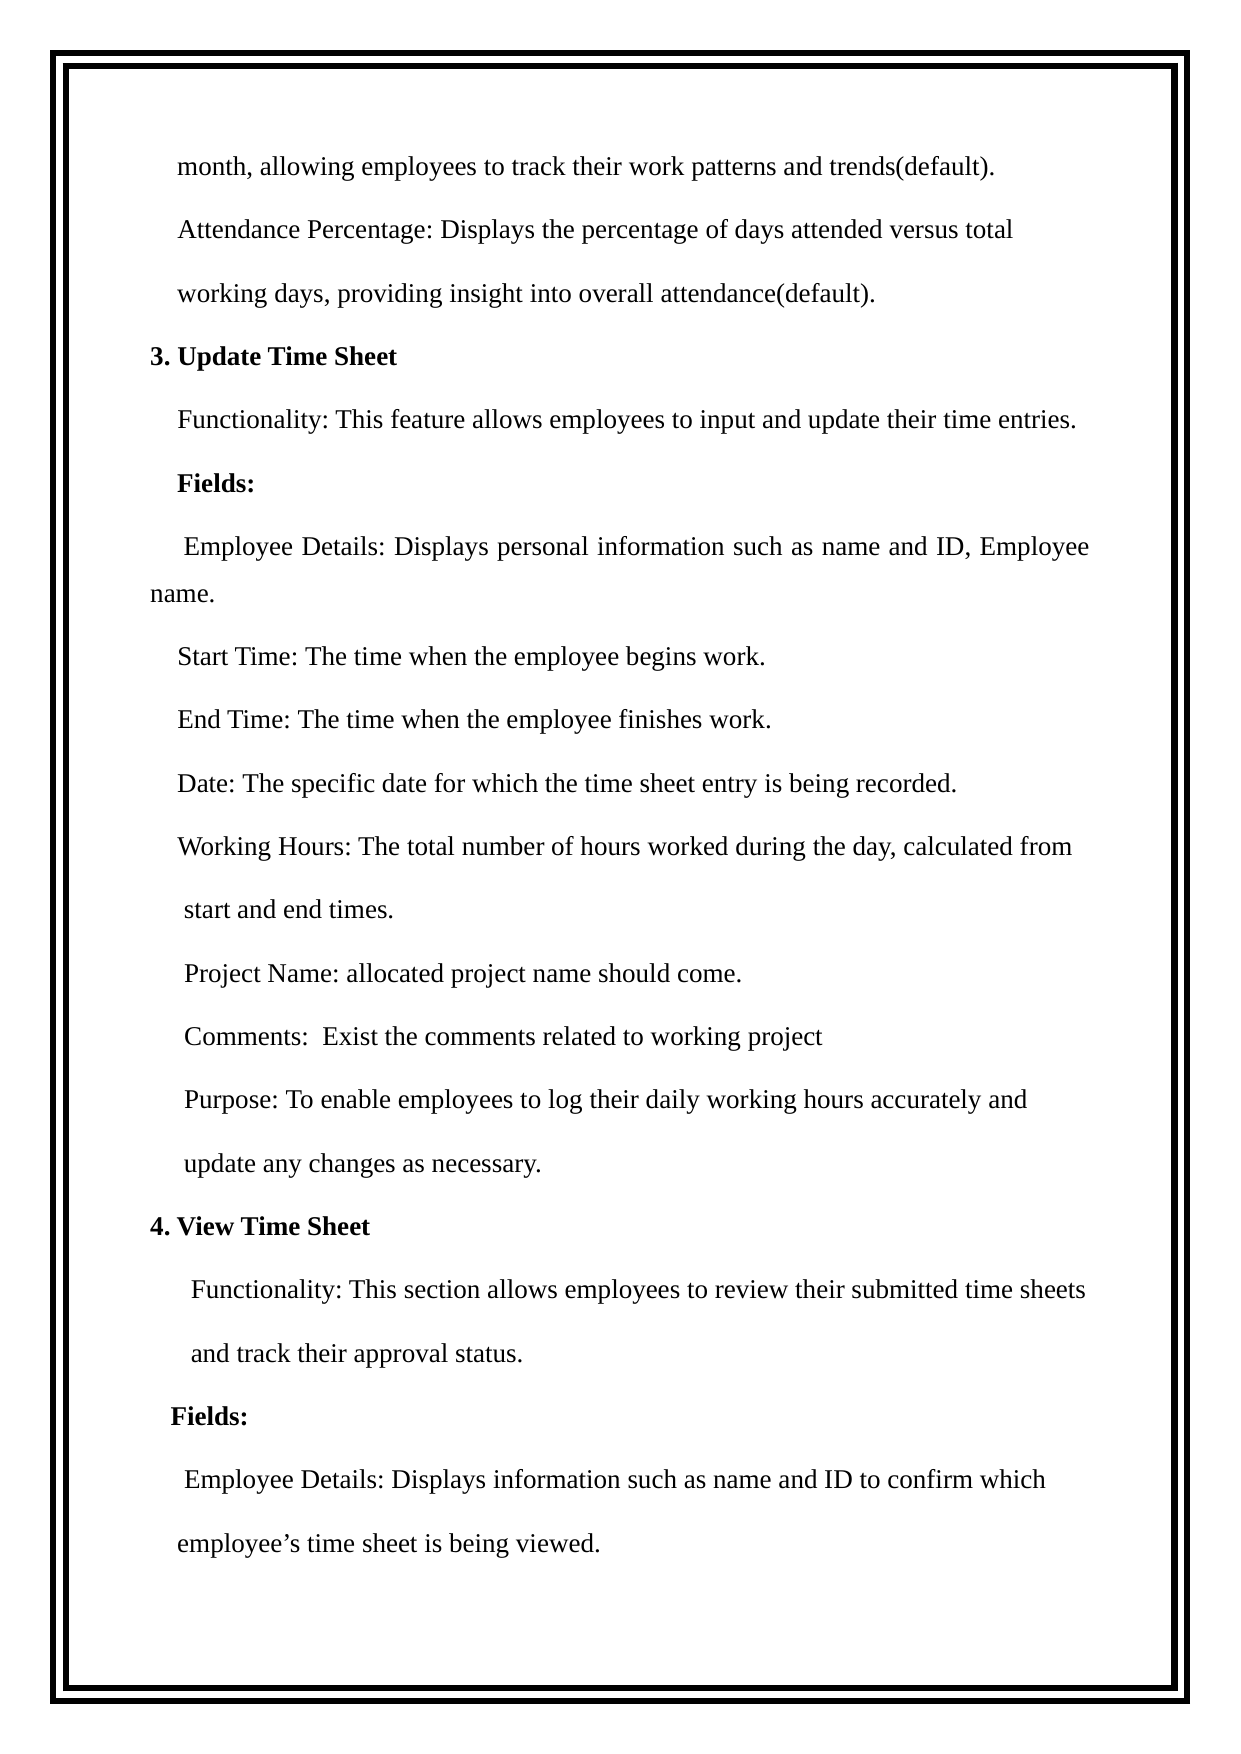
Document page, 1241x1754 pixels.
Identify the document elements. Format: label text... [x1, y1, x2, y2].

text Date: The specific date for which the time sheet entry is being recorded. [150, 767, 1090, 798]
text working days, providing insight into overall attendance(default). [150, 277, 1090, 308]
text Working Hours: The total number of hours worked during the day, calculated from [150, 830, 1090, 861]
text Functionality: This feature allows employees to input and update their time entries. [150, 403, 1090, 434]
text Purpose: To enable employees to log their daily working hours accurately and [150, 1083, 1090, 1114]
text End Time: The time when the employee finishes work. [150, 703, 1090, 734]
text Project Name: allocated project name should come. [150, 957, 1090, 988]
text Fields: [150, 467, 1090, 498]
text Functionality: This section allows employees to review their submitted time sheets [150, 1273, 1090, 1304]
text month, allowing employees to track their work patterns and trends(default). [150, 150, 1090, 181]
text Fields: [150, 1400, 1090, 1431]
text Start Time: The time when the employee begins work. [150, 640, 1090, 671]
text start and end times. [150, 893, 1090, 924]
text update any changes as necessary. [150, 1147, 1090, 1178]
text 3. Update Time Sheet [150, 340, 1090, 371]
text employee’s time sheet is being viewed. [150, 1527, 1090, 1558]
text Attendance Percentage: Displays the percentage of days attended versus total [150, 213, 1090, 244]
text 4. View Time Sheet [150, 1210, 1090, 1241]
text Employee Details: Displays information such as name and ID to confirm which [150, 1463, 1090, 1494]
text and track their approval status. [150, 1337, 1090, 1368]
text Employee Details: Displays personal information such as name and ID, Employee name. [150, 530, 1090, 608]
text Comments: Exist the comments related to working project [150, 1020, 1090, 1051]
